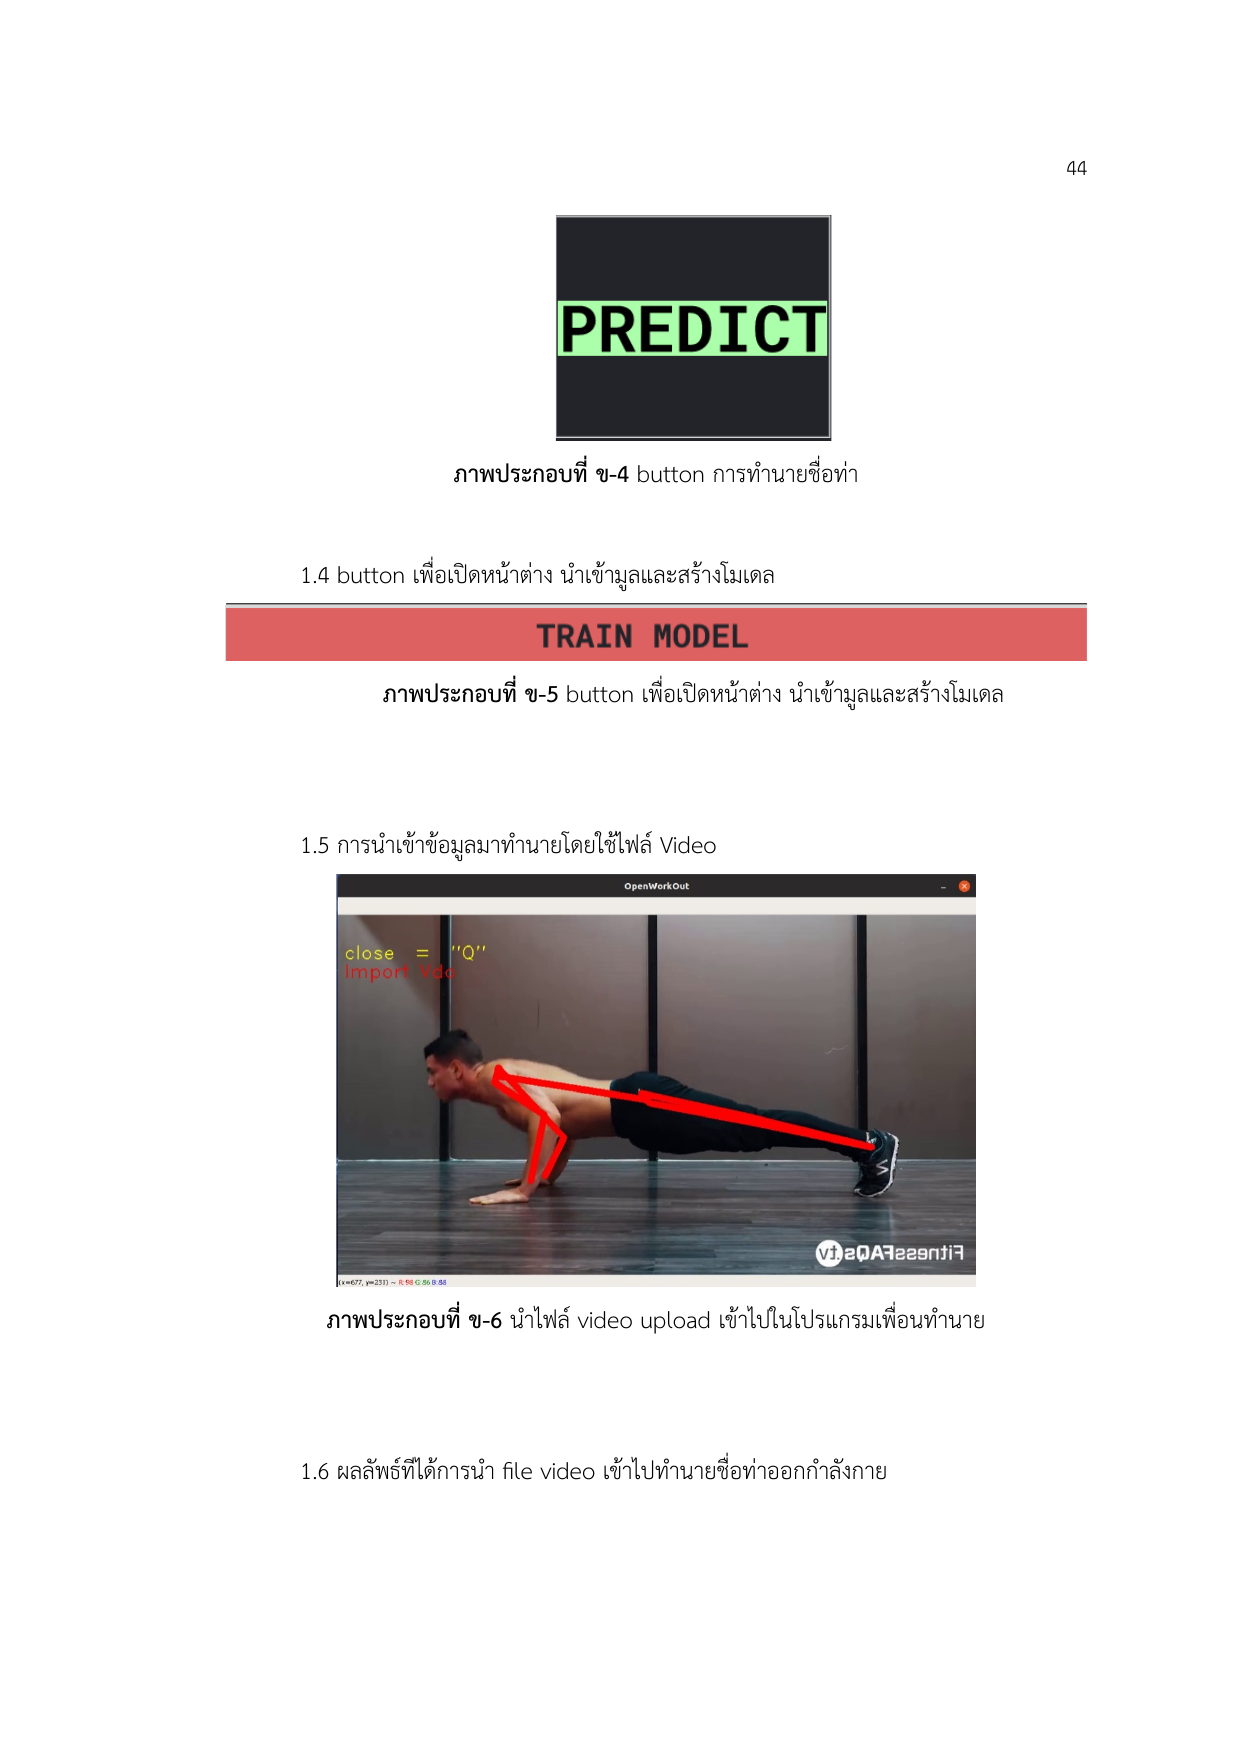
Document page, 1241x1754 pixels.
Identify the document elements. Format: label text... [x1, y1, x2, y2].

picture [225, 603, 1088, 661]
text 1.5 การนำเข้าข้อมูลมาทำนายโดยใช้ไฟล์ Video [225, 824, 1087, 862]
text ภาพประกอบที่ ข-5 button เพื่อเปิดหน้าต่าง นำเข้ามูลและสร้างโมเดล [225, 673, 1087, 711]
text ภาพประกอบที่ ข-4 button การทำนายชื่อท่า [225, 453, 1087, 491]
text 1.4 button เพื่อเปิดหน้าต่าง นำเข้ามูลและสร้างโมเดล [225, 554, 1087, 591]
text ภาพประกอบที่ ข-6 นำไฟล์ video upload เข้าไปในโปรแกรมเพื่อนทำนาย [225, 1299, 1087, 1337]
text 1.6 ผลลัพธ์ทีได้การนำ file video เข้าไปทำนายชื่อท่าออกกำลังกาย [225, 1450, 1087, 1488]
picture [555, 215, 832, 441]
picture [336, 874, 976, 1287]
